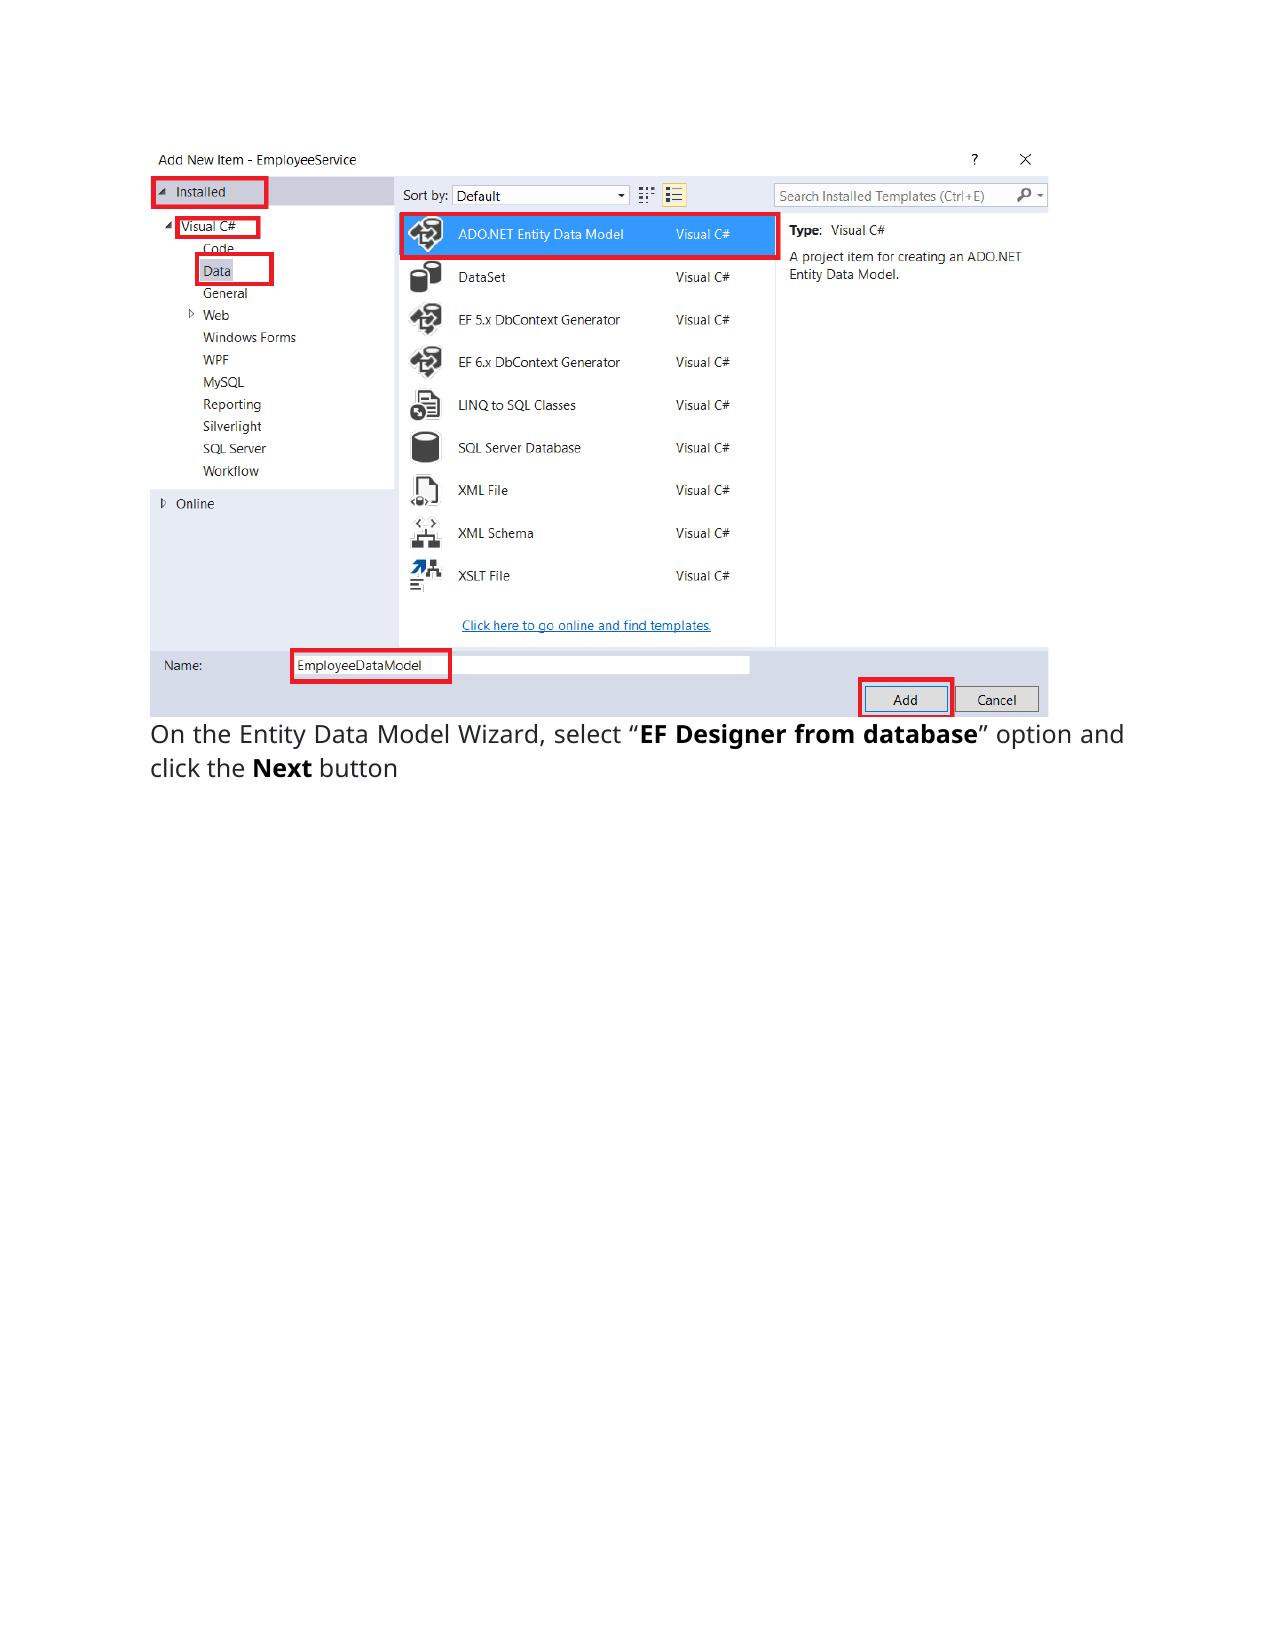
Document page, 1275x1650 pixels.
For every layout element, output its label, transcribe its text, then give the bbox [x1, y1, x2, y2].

text On the Entity Data Model Wizard, select “EF Designer from database” option and click the Next button [150, 717, 1125, 785]
picture [150, 150, 1049, 717]
